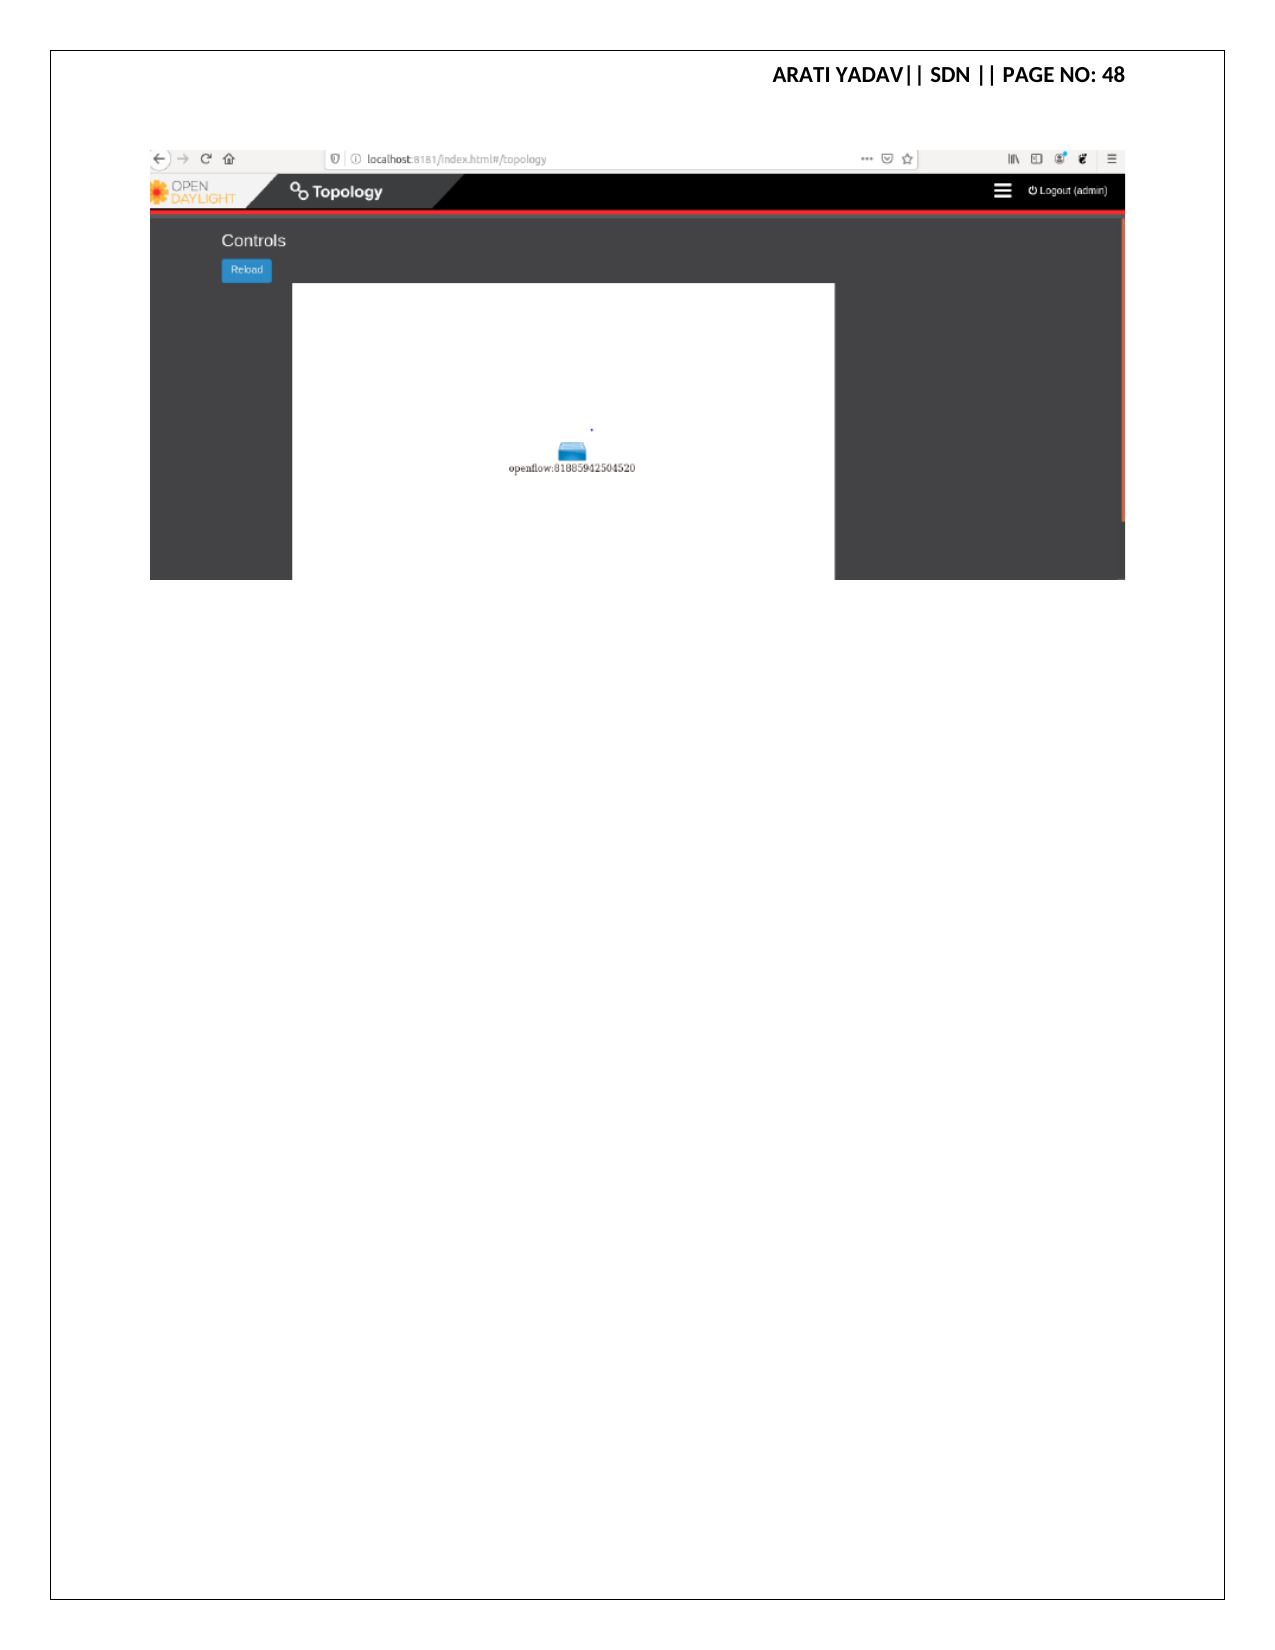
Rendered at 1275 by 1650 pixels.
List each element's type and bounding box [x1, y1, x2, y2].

picture [150, 150, 1125, 580]
